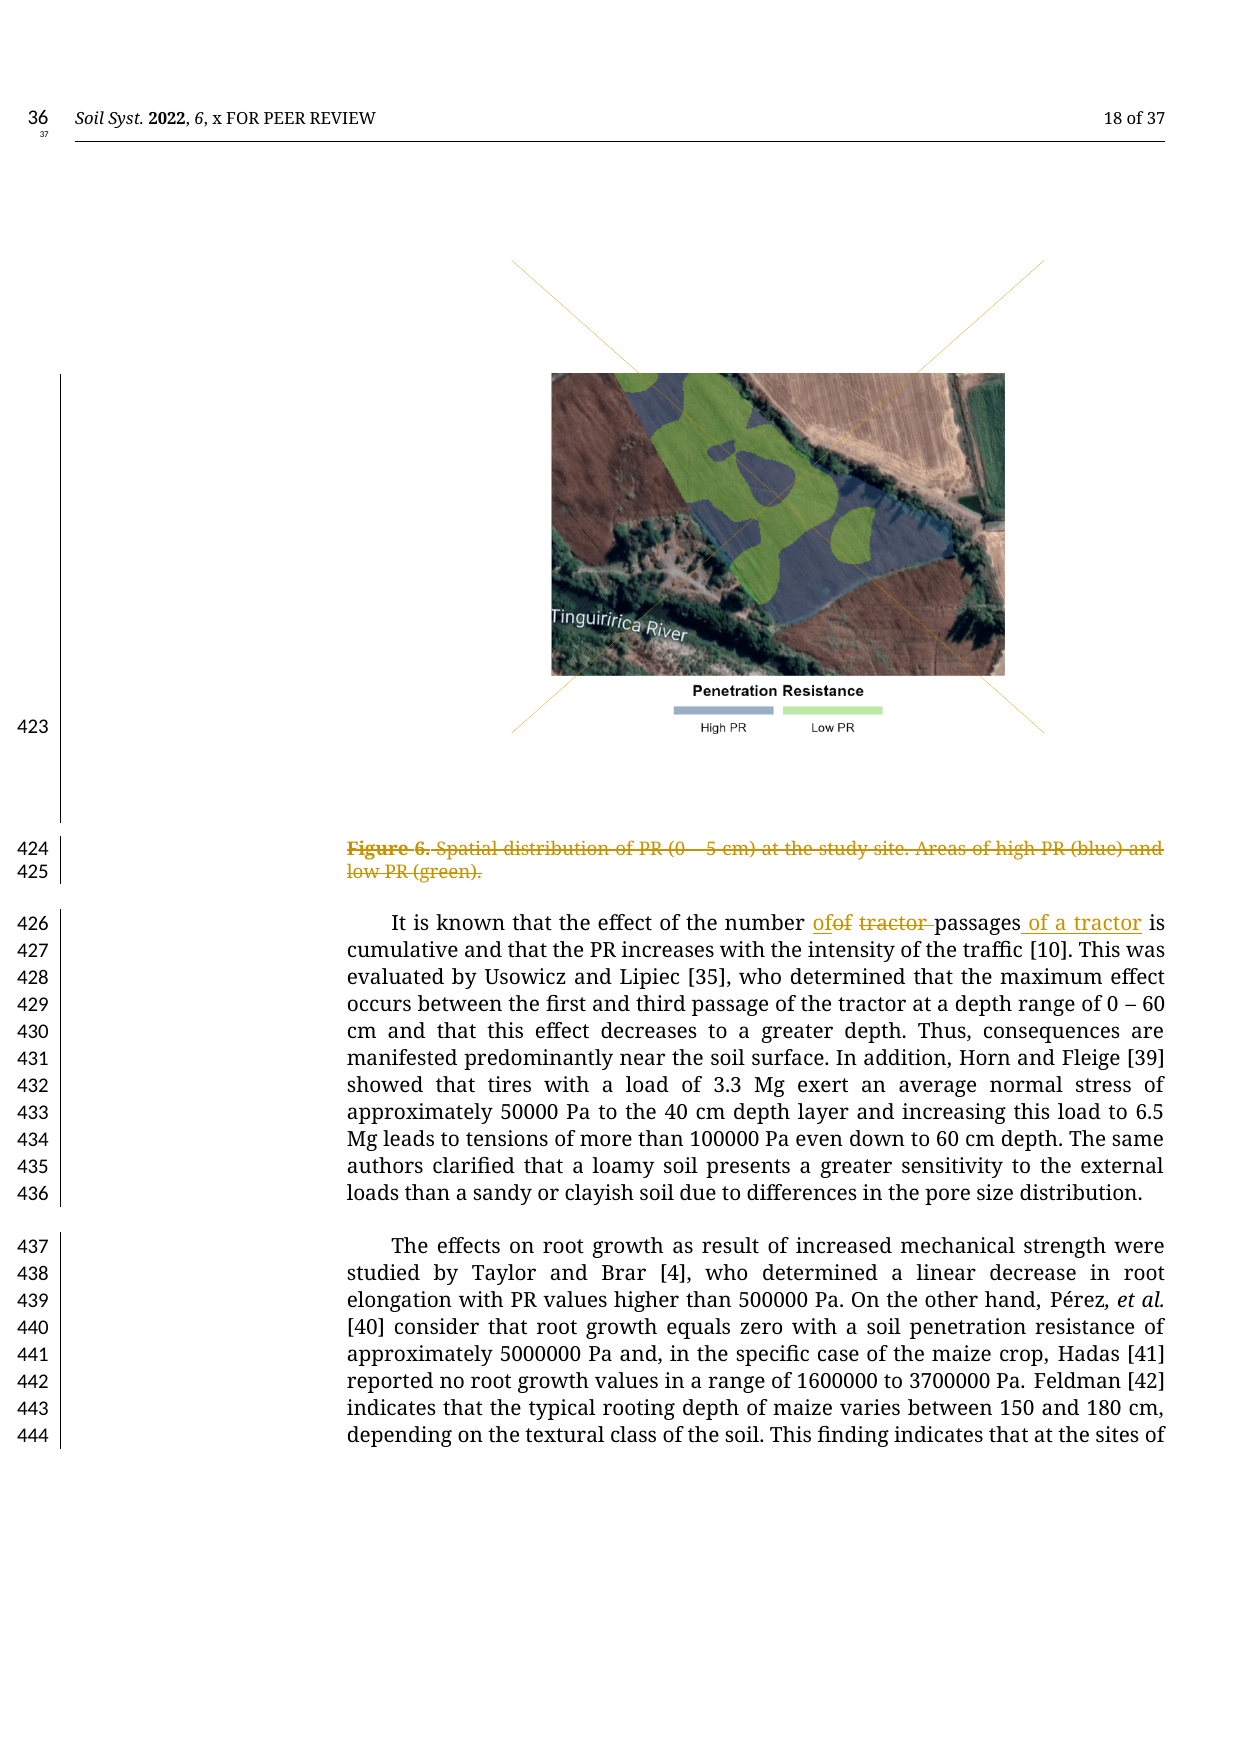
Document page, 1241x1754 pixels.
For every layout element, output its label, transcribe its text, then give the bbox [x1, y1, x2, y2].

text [347, 1232, 1165, 1448]
picture [779, 373, 1045, 732]
picture [641, 373, 916, 495]
picture [512, 498, 1044, 734]
text It is known that the effect of the number passages is cumulative and that the PR increases with the intensity of the traffic [10]. This was evaluated by Usowicz and Lipiec [35], who determined that the maximum effect occurs between the first and third passage of the tractor at a depth range of 0 – 60 cm and that this effect decreases to a greater depth. Thus, consequences are manifested predominantly near the soil surface. In addition, Horn and Fleige [39] showed that tires with a load of 3.3 Mg exert an average normal stress of approximately 50000 Pa to the 40 cm depth layer and increasing this load to 6.5 Mg leads to tensions of more than 100000 Pa even down to 60 cm depth. The same authors clarified that a loamy soil presents a greater sensitivity to the external loads than a sandy or clayish soil due to differences in the pore size distribution. [347, 909, 1165, 1207]
picture [511, 373, 777, 732]
